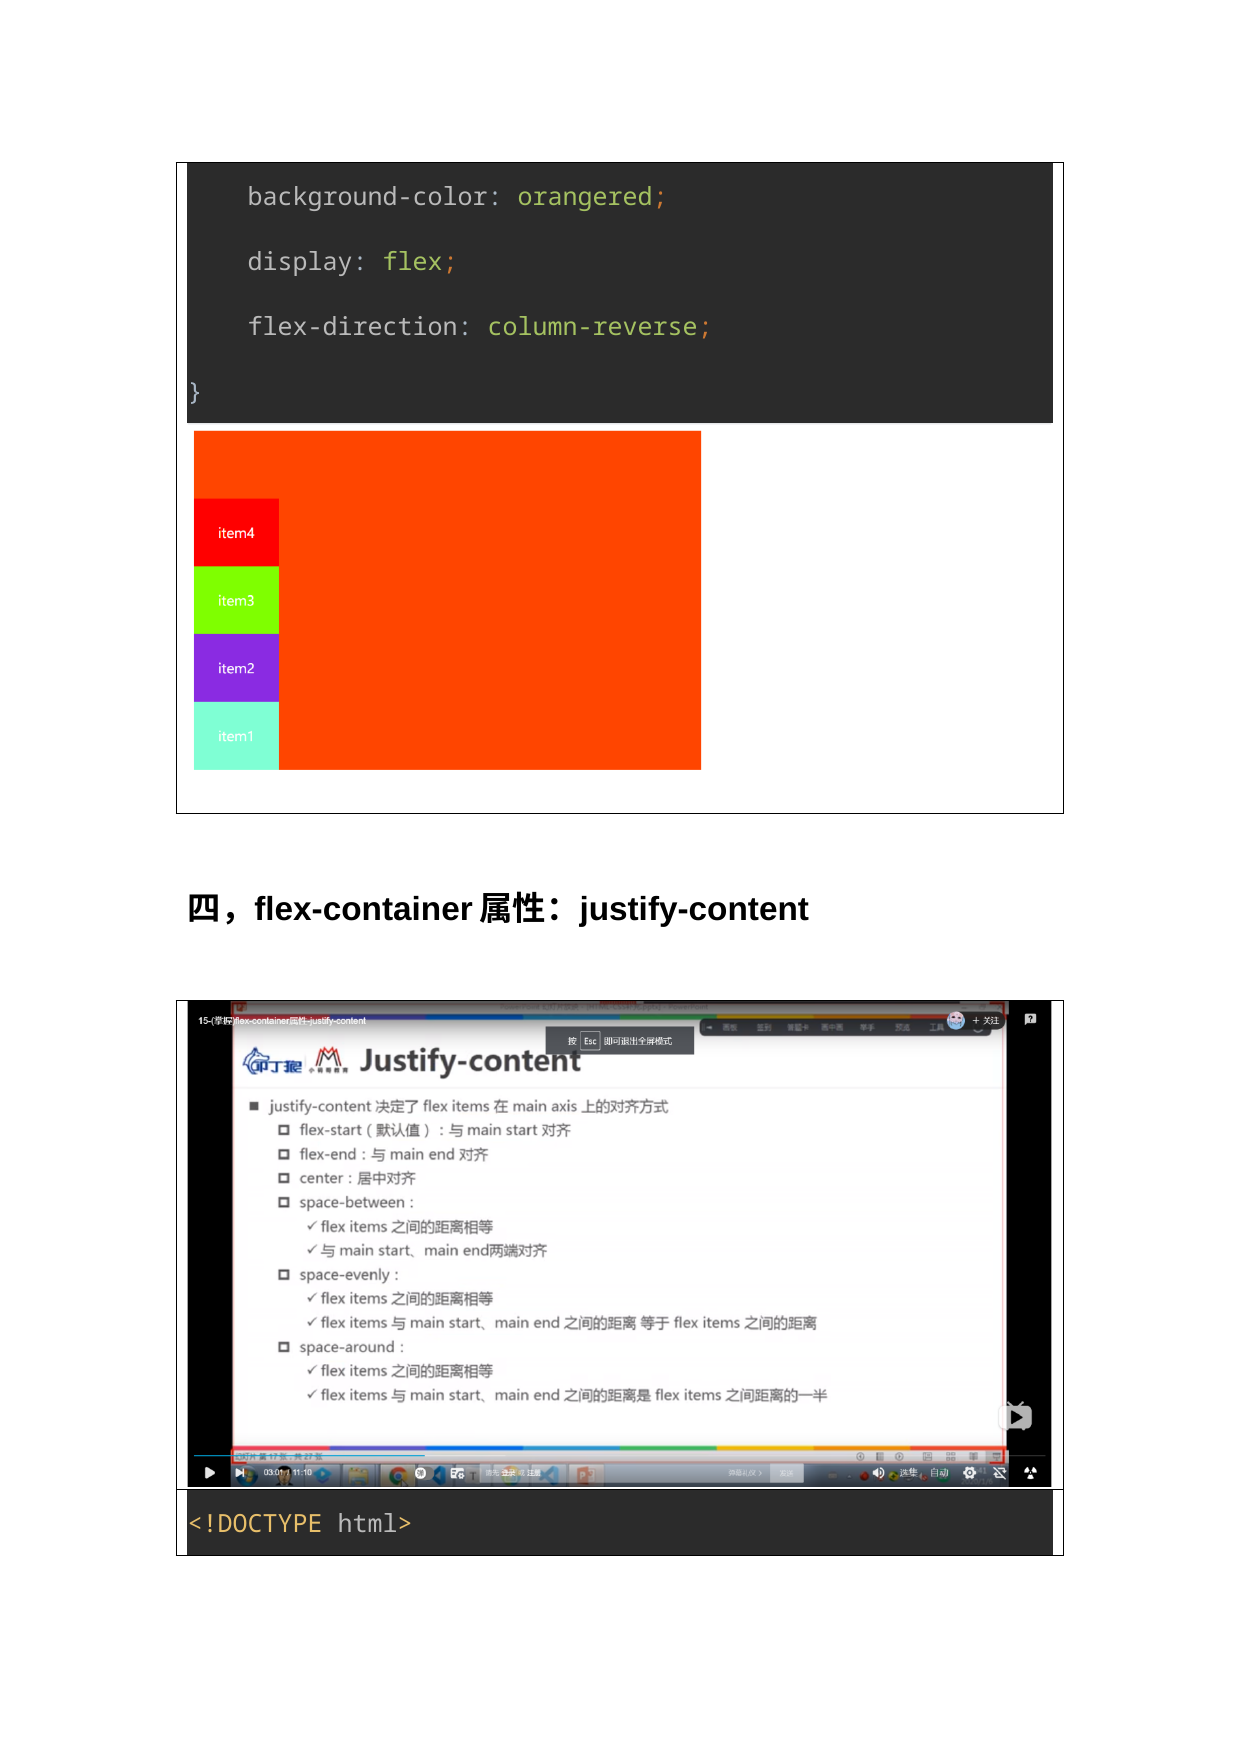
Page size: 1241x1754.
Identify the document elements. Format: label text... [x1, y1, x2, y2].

picture [187, 423, 1052, 809]
picture [187, 1001, 1052, 1487]
table_header [177, 1001, 1063, 1489]
subtitle flex-container属性：justify-content [187, 874, 1053, 939]
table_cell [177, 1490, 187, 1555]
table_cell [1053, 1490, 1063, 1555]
table_header .container{ height: 400px; width: 600px; background-color: orangered; display: flex; flex-direction: column-reverse; } [177, 163, 1063, 813]
